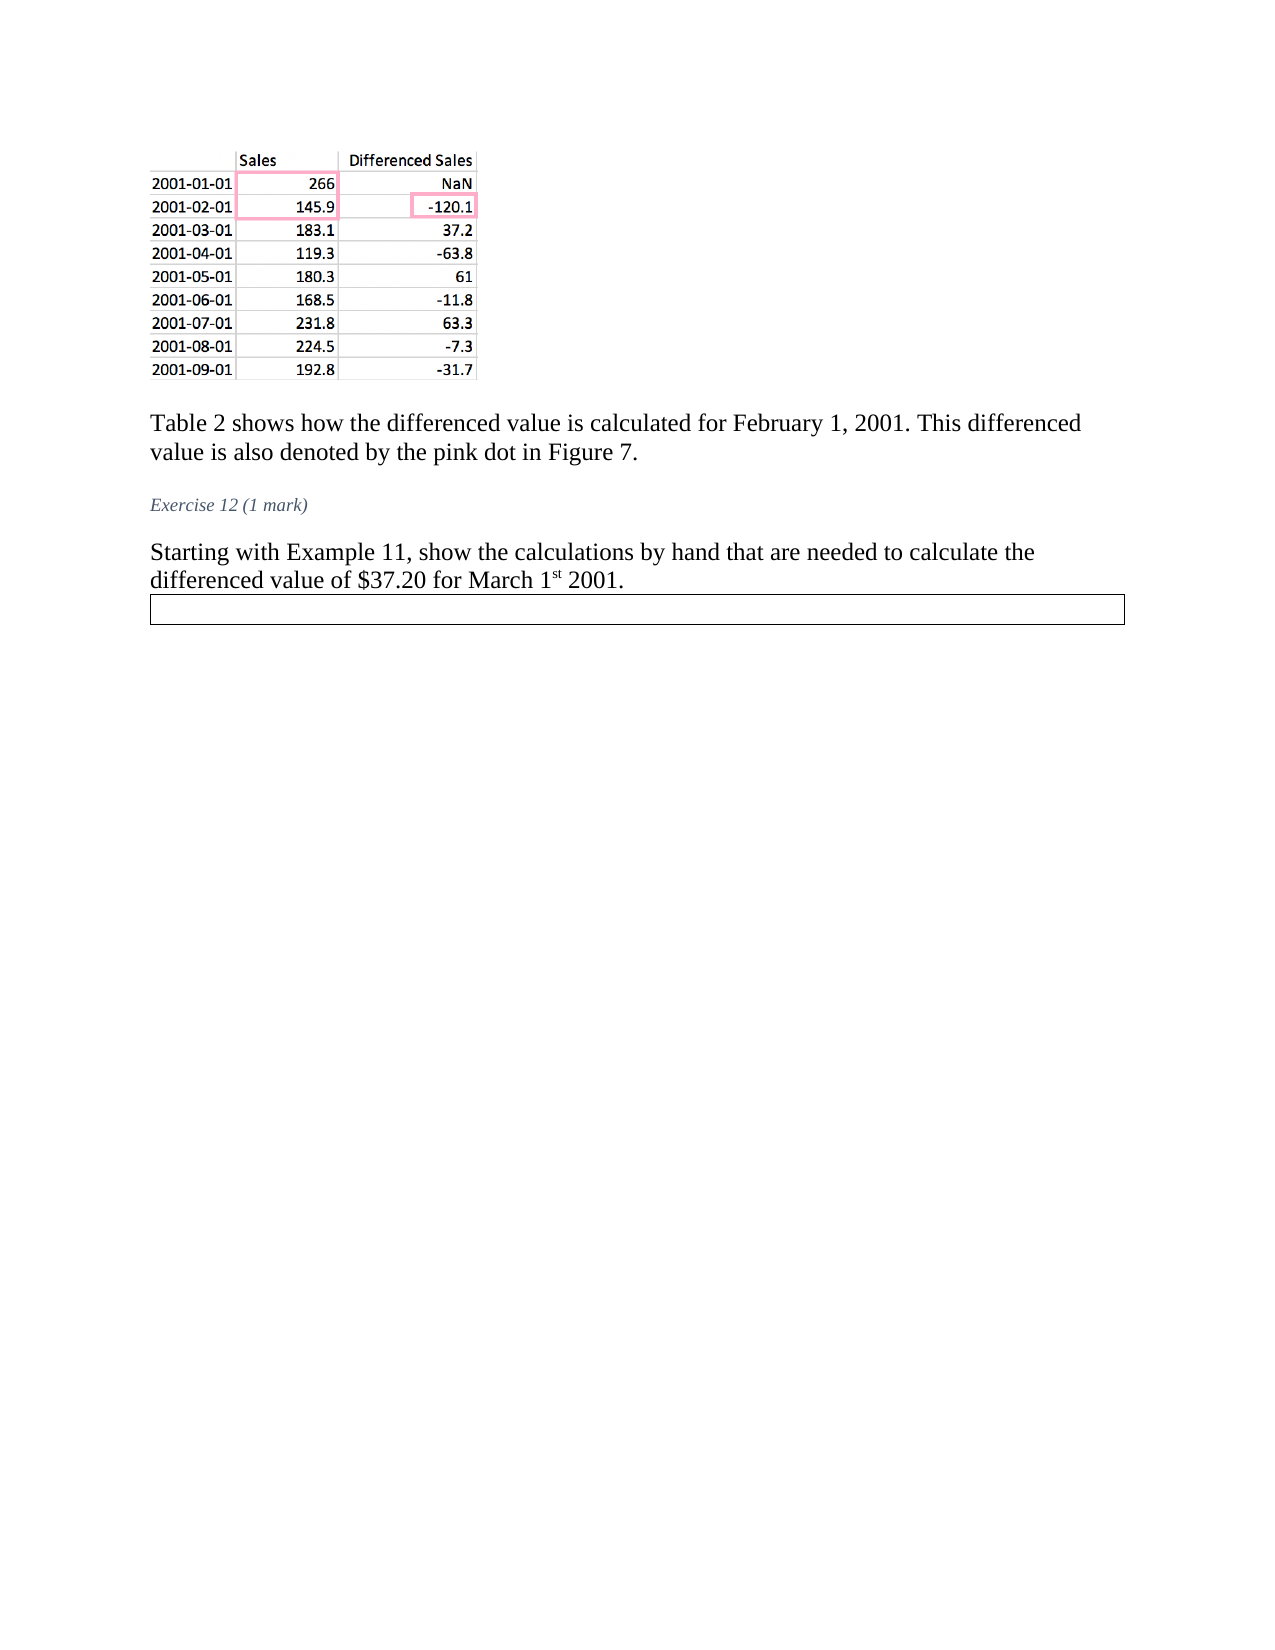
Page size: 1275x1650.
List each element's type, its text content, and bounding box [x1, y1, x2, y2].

table_header [151, 595, 1124, 624]
text Exercise 12 (1 mark) [150, 494, 1125, 516]
text Table 2 shows how the differenced value is calculated for February 1, 2001. This differenced value is also denoted by the pink dot in Figure 7. [150, 408, 1125, 466]
picture [150, 150, 479, 380]
text Starting with Example 11, show the calculations by hand that are needed to calculate the differenced value of $37.20 for March 1st 2001. [150, 537, 1125, 594]
